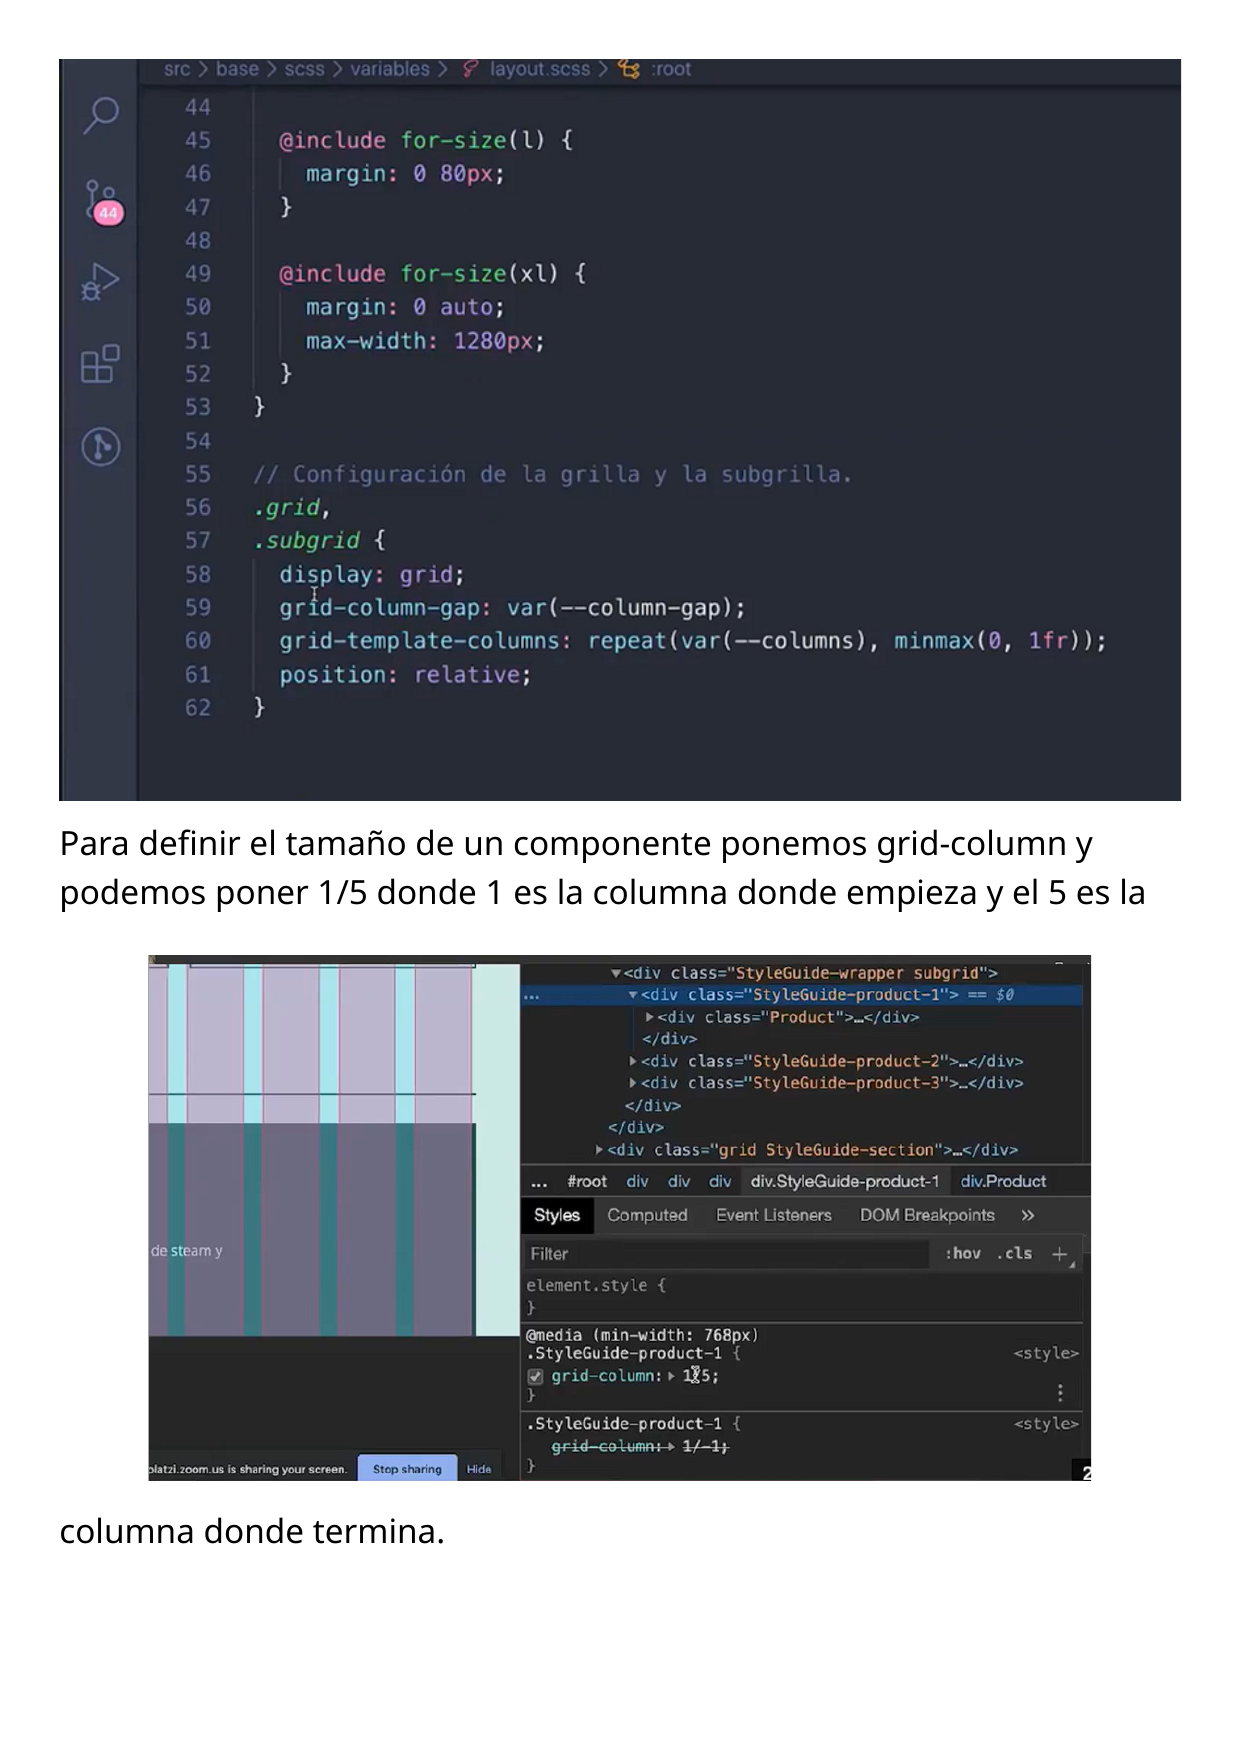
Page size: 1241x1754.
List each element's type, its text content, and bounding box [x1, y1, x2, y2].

picture [147, 955, 1090, 1480]
picture [59, 59, 1182, 801]
